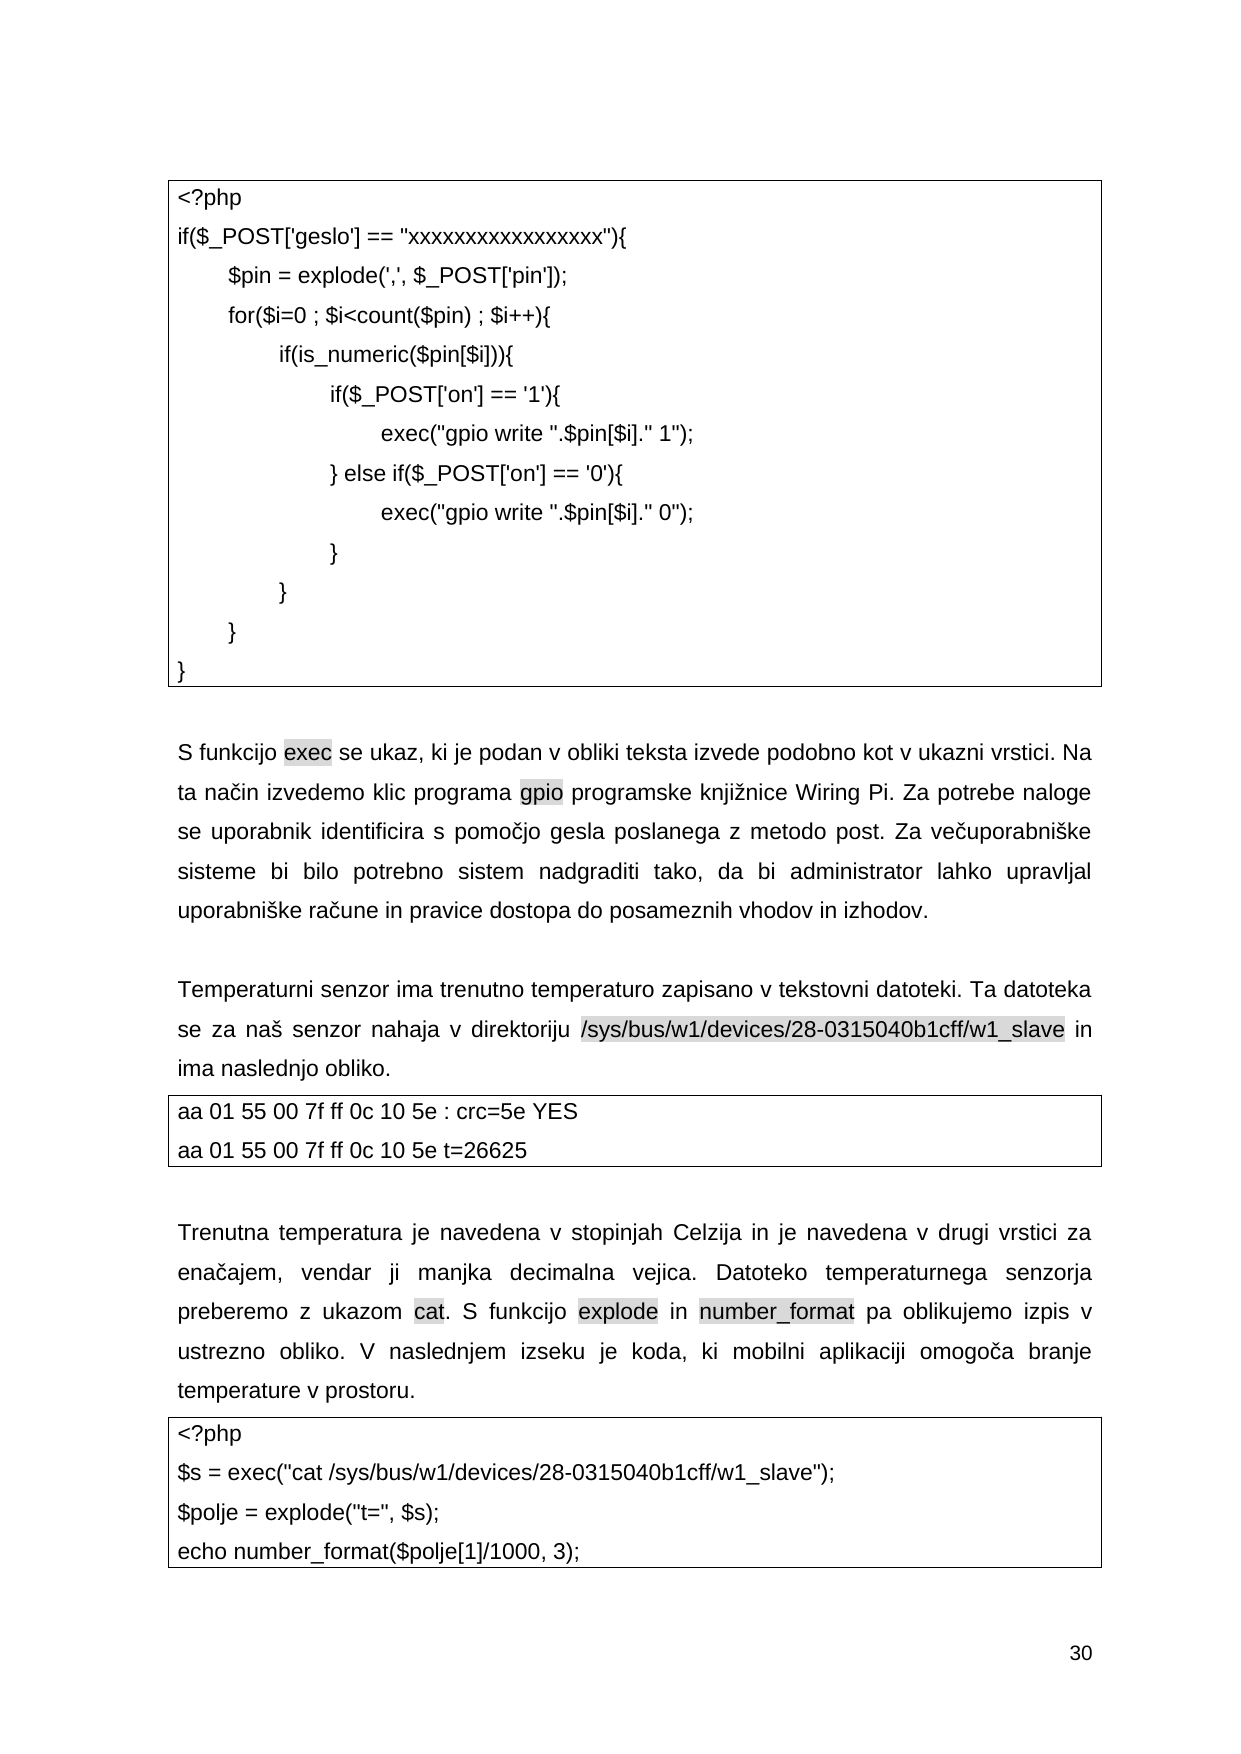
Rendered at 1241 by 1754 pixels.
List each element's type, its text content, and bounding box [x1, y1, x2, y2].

text if($_POST['on'] == '1'){ [169, 378, 1101, 407]
text if(is_numeric($pin[$i])){ [169, 338, 1101, 368]
text $polje = explode("t=", $s); [169, 1496, 1101, 1525]
text } [169, 575, 1101, 604]
text $s = exec("cat /sys/bus/w1/devices/28-0315040b1cff/w1_slave"); [169, 1456, 1101, 1486]
text if($_POST['geslo'] == "xxxxxxxxxxxxxxxxx"){ [169, 220, 1101, 249]
text for($i=0 ; $i<count($pin) ; $i++){ [169, 299, 1101, 328]
text aa 01 55 00 7f ff 0c 10 5e t=26625 [169, 1134, 1101, 1166]
text Trenutna temperatura je navedena v stopinjah Celzija in je navedena v drugi vrstici za enačajem, vendar ji manjka decimalna vejica. Datoteko temperaturnega senzorja preberemo z ukazom cat. S funkcijo explode in number_format pa oblikujemo izpis v ustrezno obliko. V naslednjem izseku je koda, ki mobilni aplikaciji omogoča branje temperature v prostoru. [177, 1219, 1092, 1403]
text } [169, 614, 1101, 644]
text exec("gpio write ".$pin[$i]." 0"); [169, 496, 1101, 526]
text $pin = explode(',', $_POST['pin']); [169, 259, 1101, 289]
text } else if($_POST['on'] == '0'){ [169, 457, 1101, 486]
text S funkcijo exec se ukaz, ki je podan v obliki teksta izvede podobno kot v ukazni vrstici. Na ta način izvedemo klic programa gpio programske knjižnice Wiring Pi. Za potrebe naloge se uporabnik identificira s pomočjo gesla poslanega z metodo post. Za večuporabniške sisteme bi bilo potrebno sistem nadgraditi tako, da bi administrator lahko upravljal uporabniške račune in pravice dostopa do posameznih vhodov in izhodov. [177, 739, 1092, 923]
text <?php [169, 181, 1101, 210]
text } [169, 654, 1101, 686]
text exec("gpio write ".$pin[$i]." 1"); [169, 417, 1101, 447]
text echo number_format($polje[1]/1000, 3); [169, 1535, 1101, 1567]
text <?php [169, 1418, 1101, 1446]
text Temperaturni senzor ima trenutno temperaturo zapisano v tekstovni datoteki. Ta datoteka se za naš senzor nahaja v direktoriju /sys/bus/w1/devices/28-0315040b1cff/w1_slave in ima naslednjo obliko. [177, 976, 1092, 1081]
text } [169, 536, 1101, 565]
text aa 01 55 00 7f ff 0c 10 5e : crc=5e YES [169, 1096, 1101, 1124]
